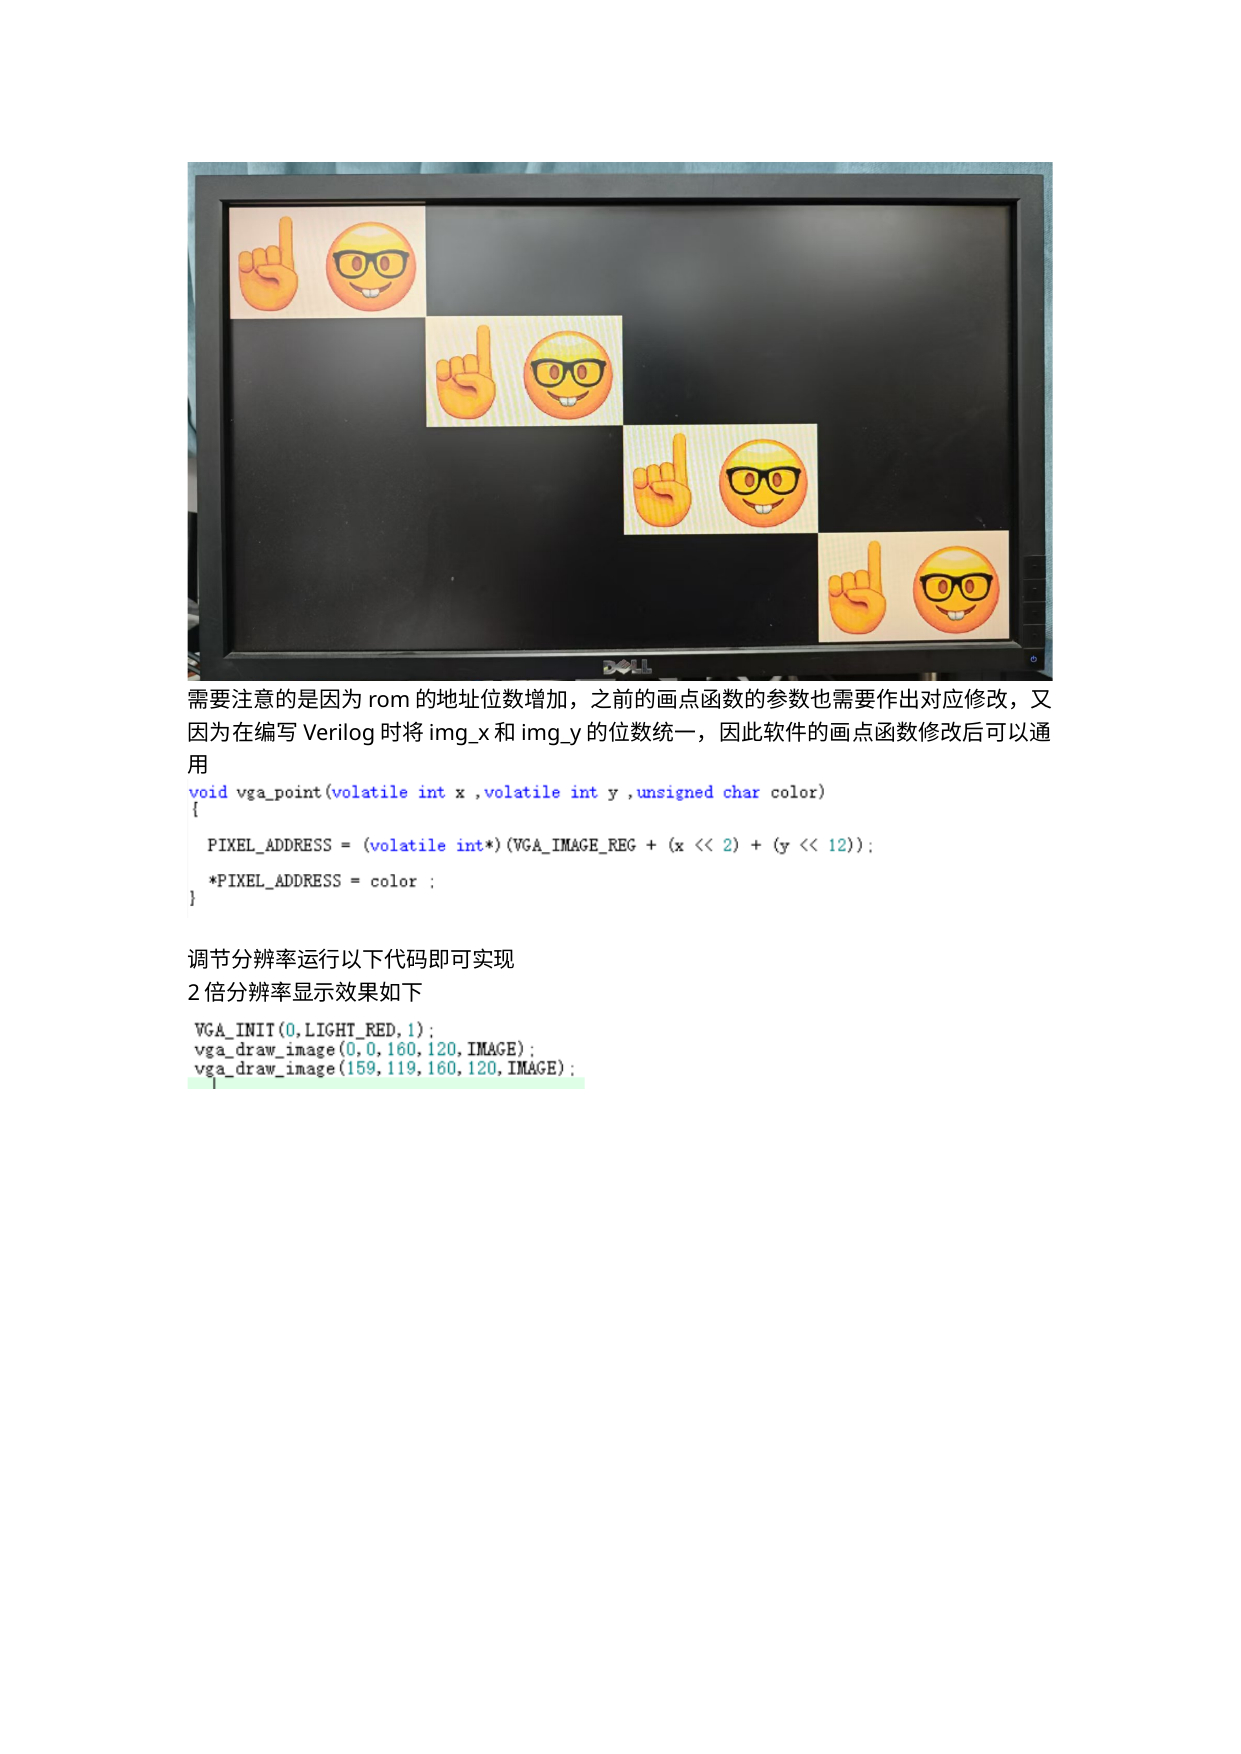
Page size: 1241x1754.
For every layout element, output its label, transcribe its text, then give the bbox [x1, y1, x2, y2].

picture [187, 162, 1053, 681]
text 需要注意的是因为rom的地址位数增加，之前的画点函数的参数也需要作出对应修改，又因为在编写Verilog时将img_x和img_y的位数统一，因此软件的画点函数修改后可以通用 [187, 682, 1053, 779]
picture [187, 1007, 585, 1089]
text 调节分辨率运行以下代码即可实现 [187, 942, 1053, 974]
picture [187, 779, 873, 918]
text 2倍分辨率显示效果如下 [187, 974, 1053, 1007]
